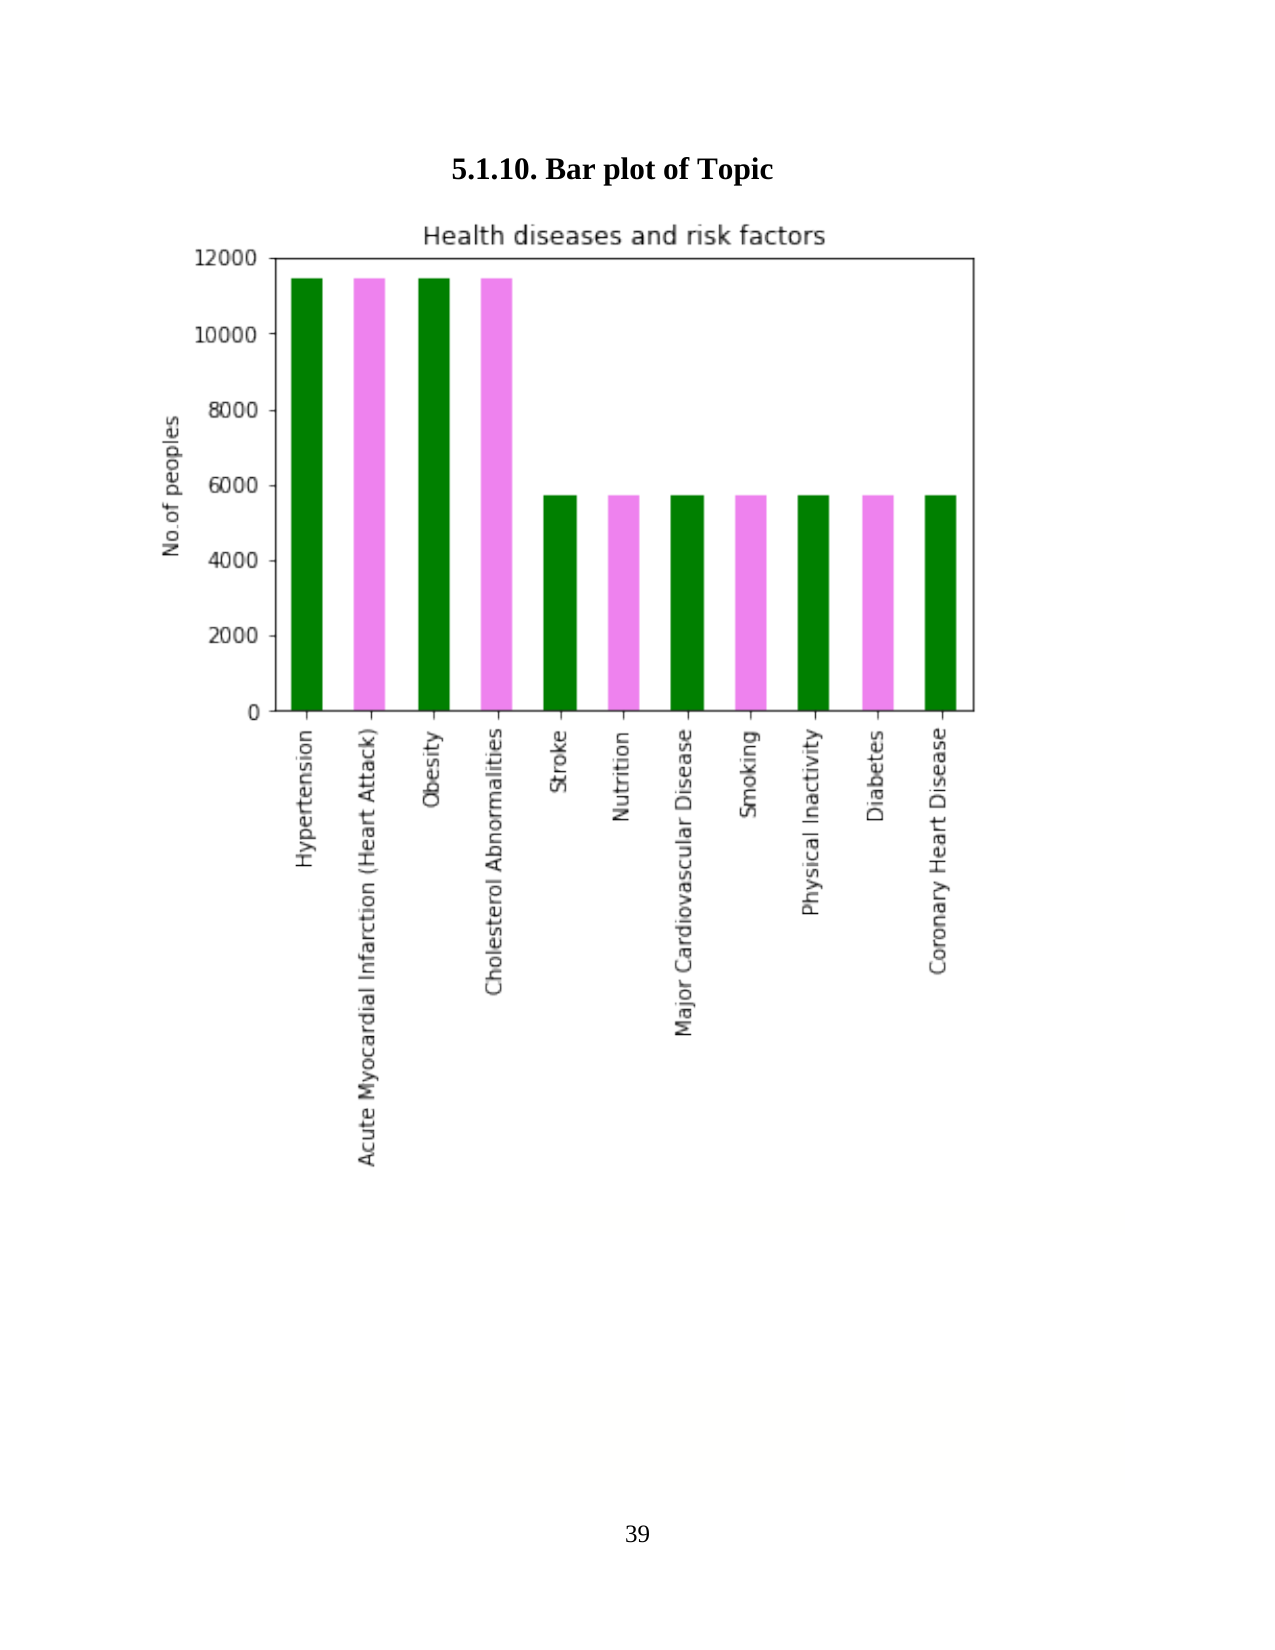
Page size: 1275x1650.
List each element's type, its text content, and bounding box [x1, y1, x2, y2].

subtitle 5.1.10. Bar plot of Topic [150, 150, 1075, 186]
picture [150, 211, 988, 1180]
